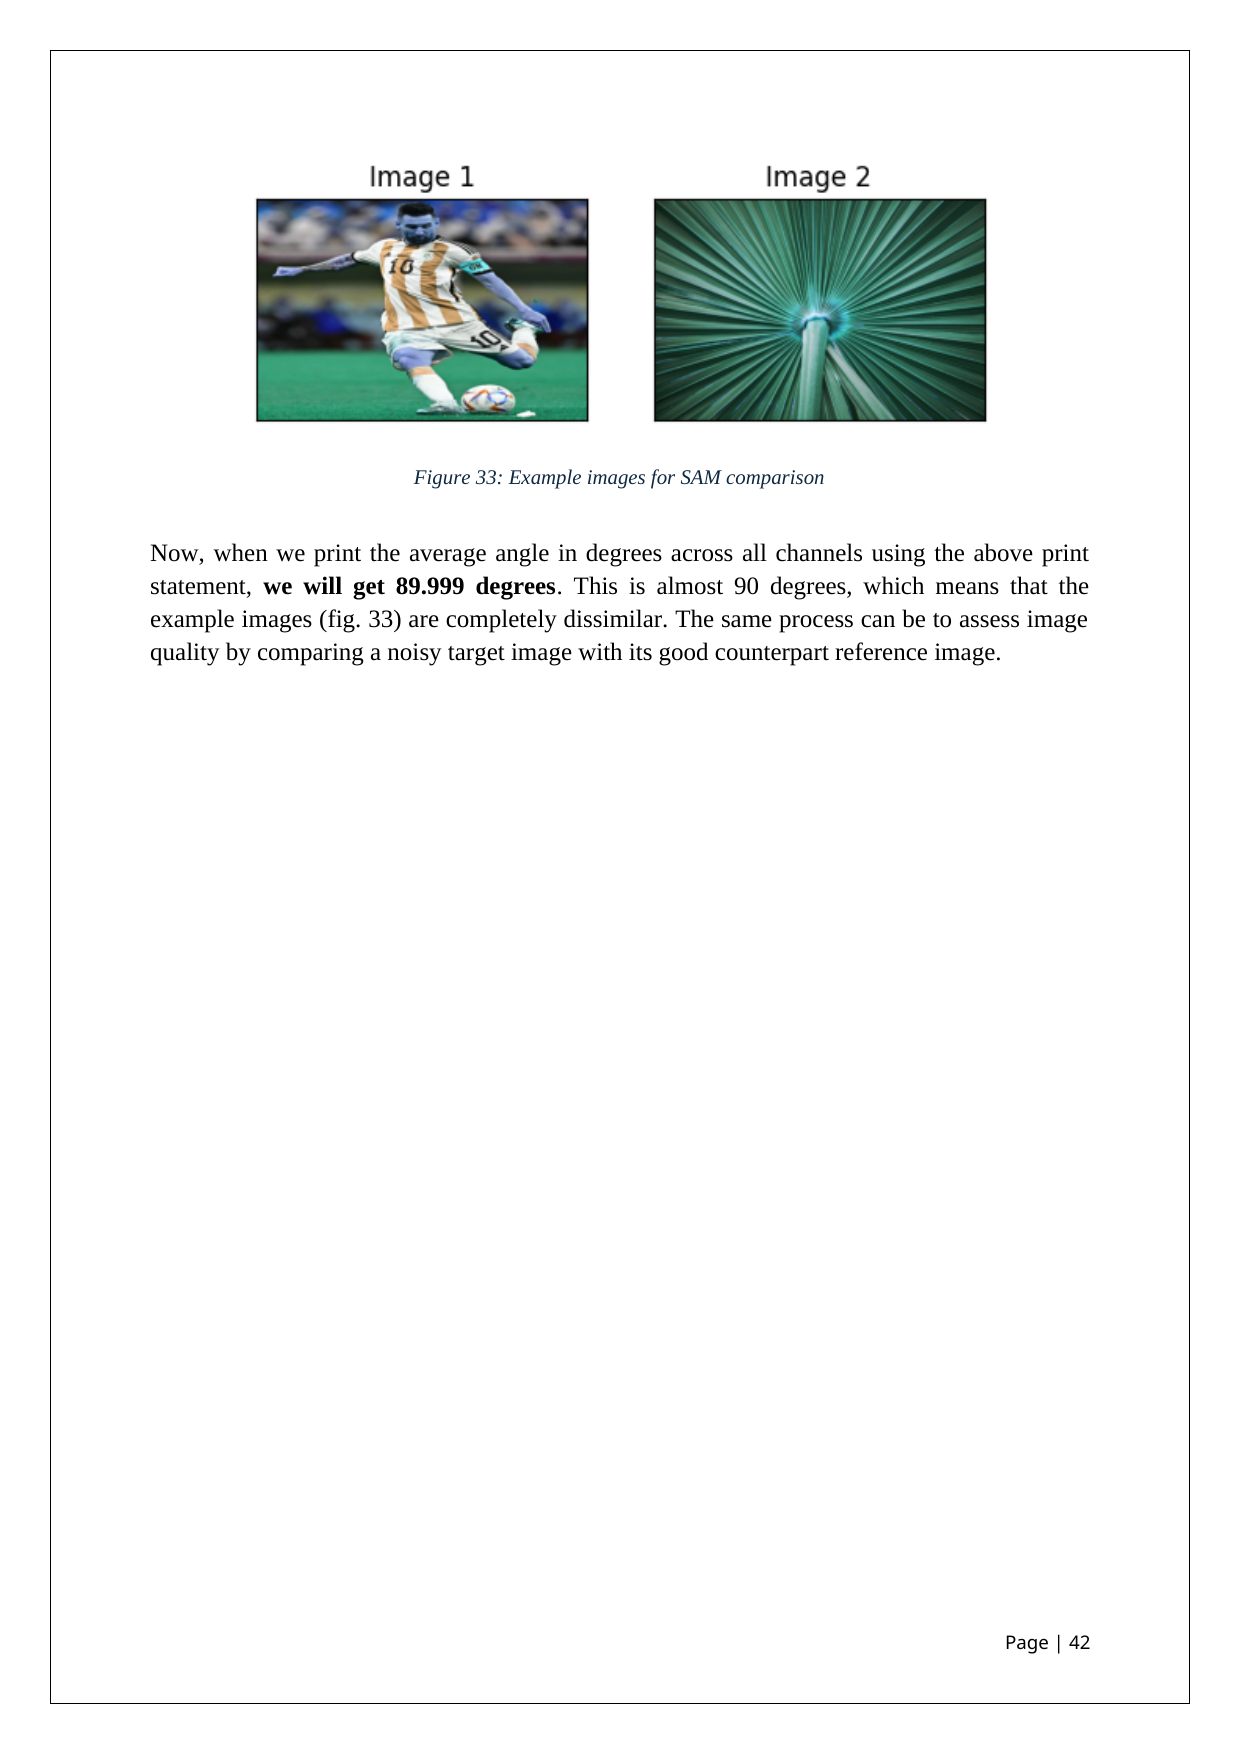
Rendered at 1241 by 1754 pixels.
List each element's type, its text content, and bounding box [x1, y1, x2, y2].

text Now, when we print the average angle in degrees across all channels using the above print statement, we will get 89.999 degrees. This is almost 90 degrees, which means that the example images (fig. 33) are completely dissimilar. The same process can be to assess image quality by comparing a noisy target image with its good counterpart reference image. [150, 538, 1090, 666]
text Figure 33: Example images for SAM comparison [150, 465, 1090, 489]
picture [242, 150, 999, 436]
